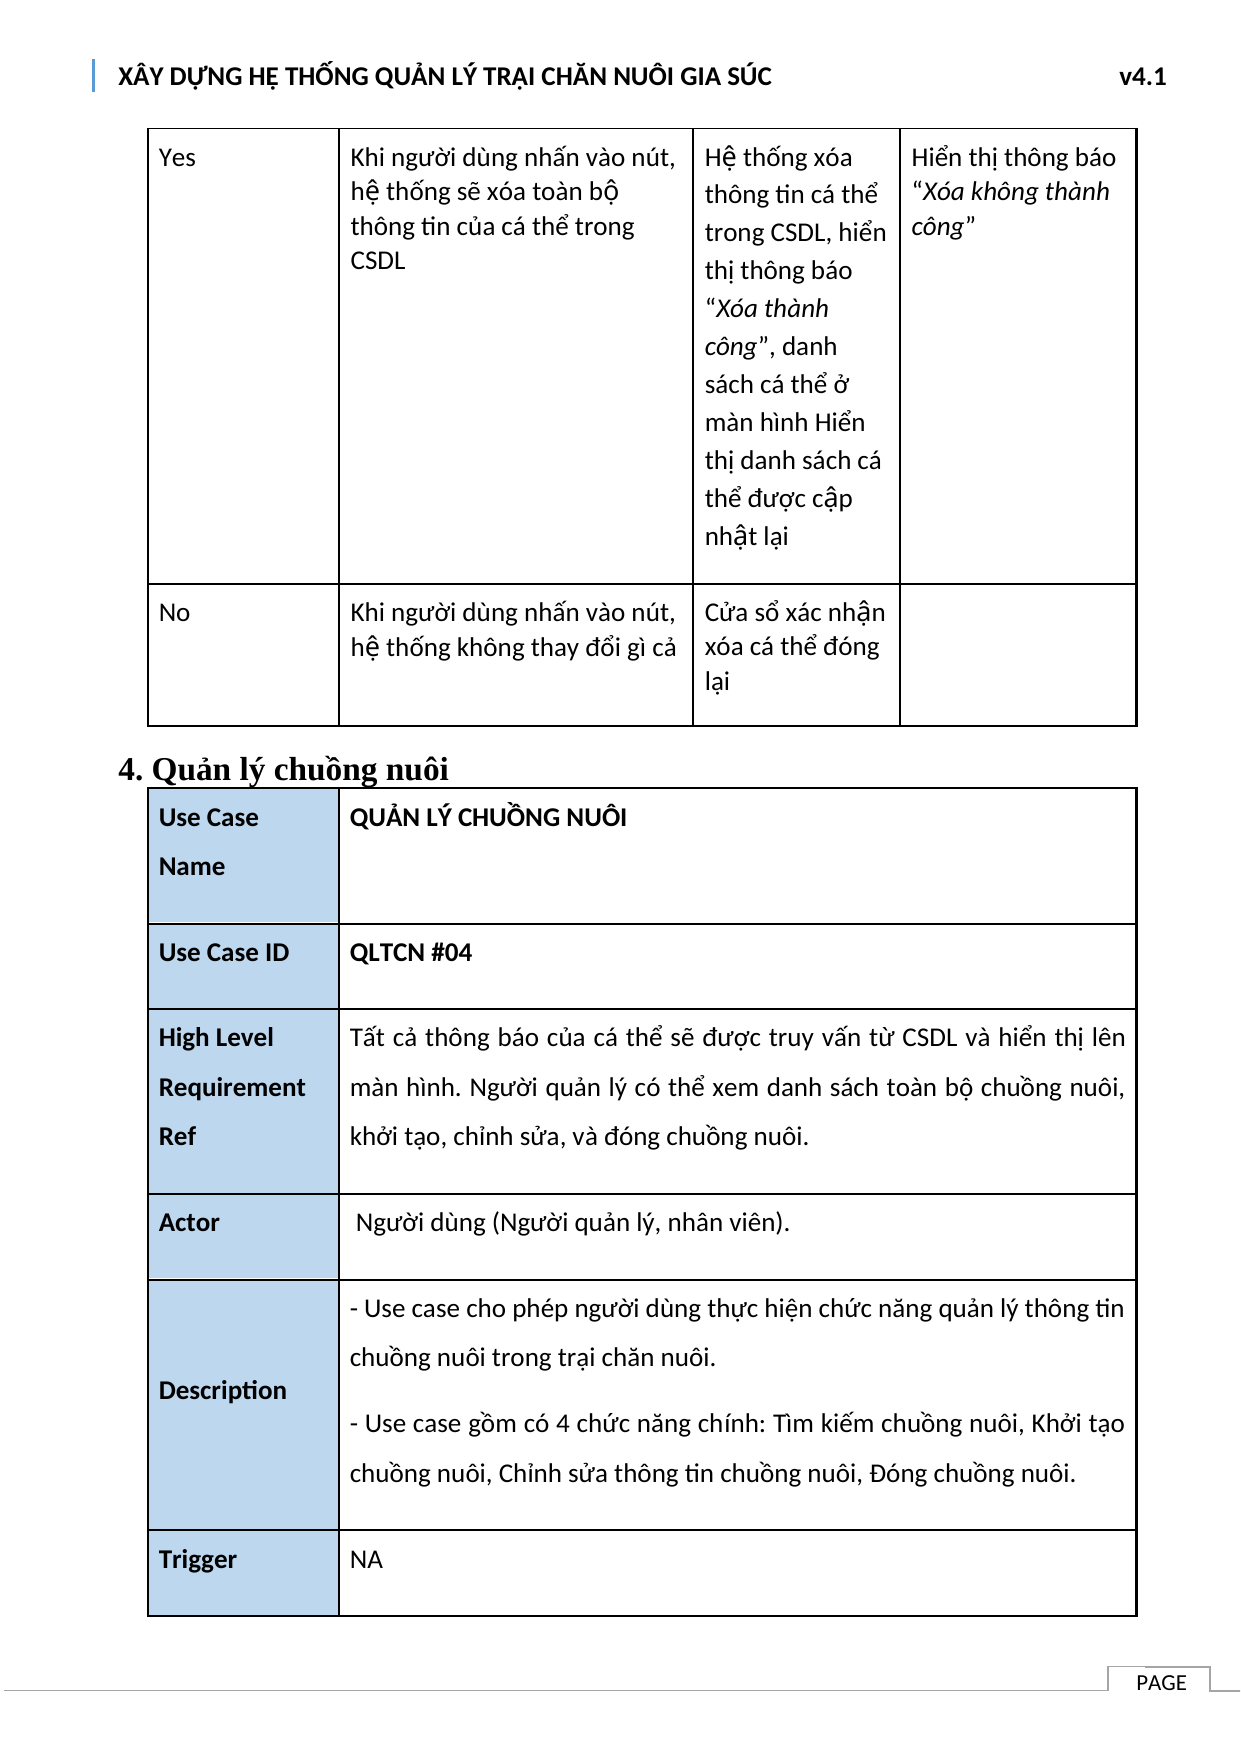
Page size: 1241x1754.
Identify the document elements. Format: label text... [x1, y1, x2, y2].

table_cell QLTCN #04 [340, 925, 1135, 1008]
table_cell No [149, 585, 338, 725]
table_header Use Case Name [149, 789, 338, 922]
table_cell - Use case cho phép người dùng thực hiện chức năng quản lý thông tin chuồng nuôi trong trại chăn nuôi. - Use case gồm có 4 chức năng chính: Tìm kiếm chuồng nuôi, Khởi tạo chuồng nuôi, Chỉnh sửa thông tin chuồng nuôi, Đóng chuồng nuôi. [340, 1281, 1135, 1529]
table_cell Trigger [149, 1531, 338, 1615]
table_cell High Level Requirement Ref [149, 1010, 338, 1193]
table_cell Use Case ID [149, 925, 338, 1008]
subtitle 4. Quản lý chuồng nuôi [118, 749, 1166, 787]
table_cell Cửa sổ xác nhận xóa cá thể đóng lại [694, 585, 899, 725]
table_cell Yes [149, 129, 338, 583]
table_cell Khi người dùng nhấn vào nút, hệ thống sẽ xóa toàn bộ thông tin của cá thể trong CSDL [340, 129, 692, 583]
table_cell Người dùng (Người quản lý, nhân viên). [340, 1195, 1135, 1278]
table_cell [901, 585, 1135, 725]
table_cell Description [149, 1281, 338, 1529]
table_cell Hiển thị thông báo “Xóa không thành công” [901, 129, 1135, 583]
table_cell Tất cả thông báo của cá thể sẽ được truy vấn từ CSDL và hiển thị lên màn hình. Người quản lý có thể xem danh sách toàn bộ chuồng nuôi, khởi tạo, chỉnh sửa, và đóng chuồng nuôi. [340, 1010, 1135, 1193]
table_cell NA [340, 1531, 1135, 1615]
table_cell Khi người dùng nhấn vào nút, hệ thống không thay đổi gì cả [340, 585, 692, 725]
table_cell Hệ thống xóa thông tin cá thể trong CSDL, hiển thị thông báo “Xóa thành công”, danh sách cá thể ở màn hình Hiển thị danh sách cá thể được cập nhật lại [694, 129, 899, 583]
table_header QUẢN LÝ CHUỒNG NUÔI [340, 789, 1135, 922]
table_cell Actor [149, 1195, 338, 1278]
